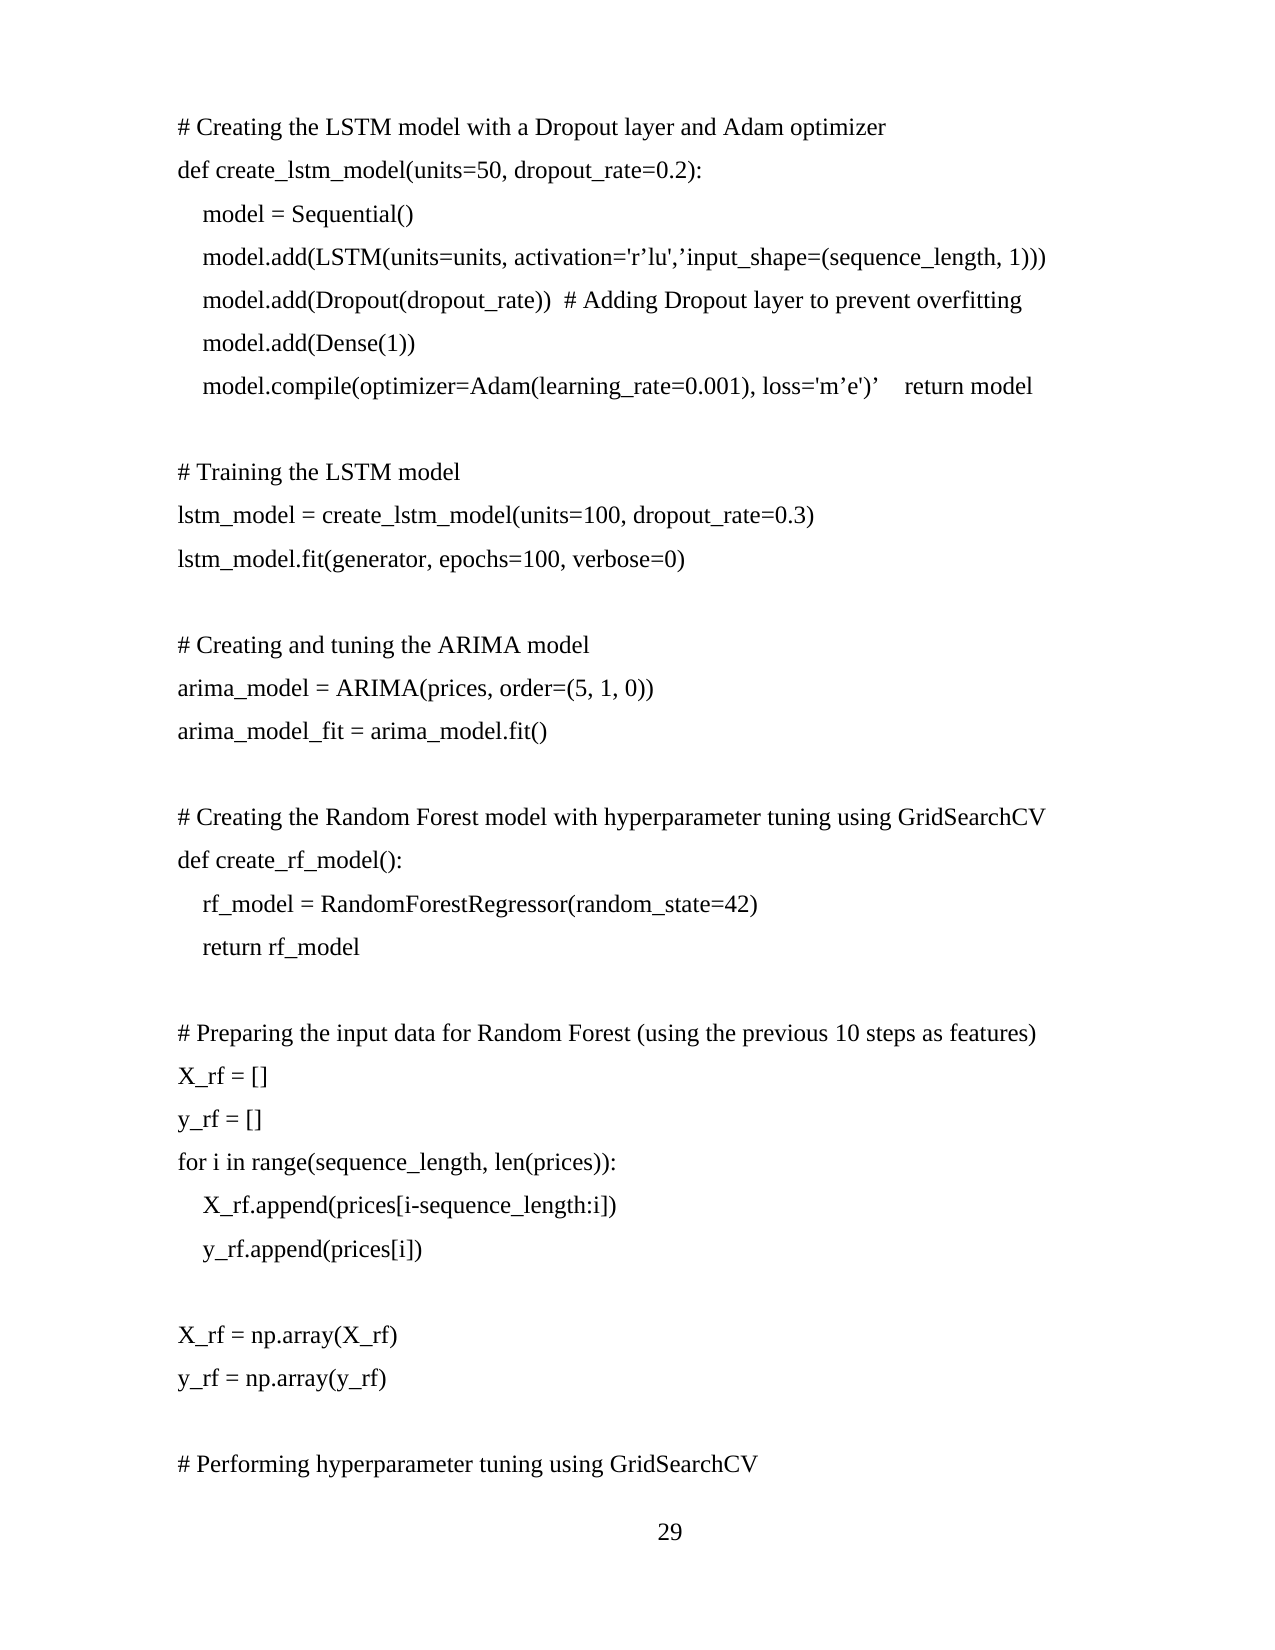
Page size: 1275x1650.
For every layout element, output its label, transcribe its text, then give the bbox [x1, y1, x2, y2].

text arima_model_fit = arima_model.fit() [177, 716, 1162, 745]
text X_rf = np.array(X_rf) [177, 1320, 1162, 1349]
text rf_model = RandomForestRegressor(random_state=42) [177, 889, 1162, 917]
text arima_model = ARIMA(prices, order=(5, 1, 0)) [177, 673, 1162, 702]
text # Creating and tuning the ARIMA model [177, 630, 1162, 659]
text for i in range(sequence_length, len(prices)): [177, 1147, 1162, 1176]
text # Creating the Random Forest model with hyperparameter tuning using GridSearchCV [177, 802, 1162, 831]
text model.add(Dense(1)) [177, 328, 1162, 357]
text model.compile(optimizer=Adam(learning_rate=0.001), loss='m’e')’ return model [177, 371, 1162, 400]
text # Creating the LSTM model with a Dropout layer and Adam optimizer [177, 112, 1162, 141]
text X_rf.append(prices[i-sequence_length:i]) [177, 1191, 1162, 1219]
text # Training the LSTM model [177, 457, 1162, 486]
text # Preparing the input data for Random Forest (using the previous 10 steps as features) [177, 1018, 1162, 1047]
text model = Sequential() [177, 199, 1162, 227]
text y_rf.append(prices[i]) [177, 1234, 1162, 1262]
text def create_lstm_model(units=50, dropout_rate=0.2): [177, 156, 1162, 184]
text lstm_model = create_lstm_model(units=100, dropout_rate=0.3) [177, 501, 1162, 529]
text return rf_model [177, 932, 1162, 961]
text # Performing hyperparameter tuning using GridSearchCV [177, 1449, 1162, 1478]
text model.add(LSTM(units=units, activation='r’lu',’input_shape=(sequence_length, 1))) [177, 242, 1162, 271]
text lstm_model.fit(generator, epochs=100, verbose=0) [177, 544, 1162, 572]
text X_rf = [] [177, 1061, 1162, 1090]
text y_rf = [] [177, 1104, 1162, 1133]
text y_rf = np.array(y_rf) [177, 1363, 1162, 1392]
text model.add(Dropout(dropout_rate)) # Adding Dropout layer to prevent overfitting [177, 285, 1162, 314]
text def create_rf_model(): [177, 846, 1162, 874]
